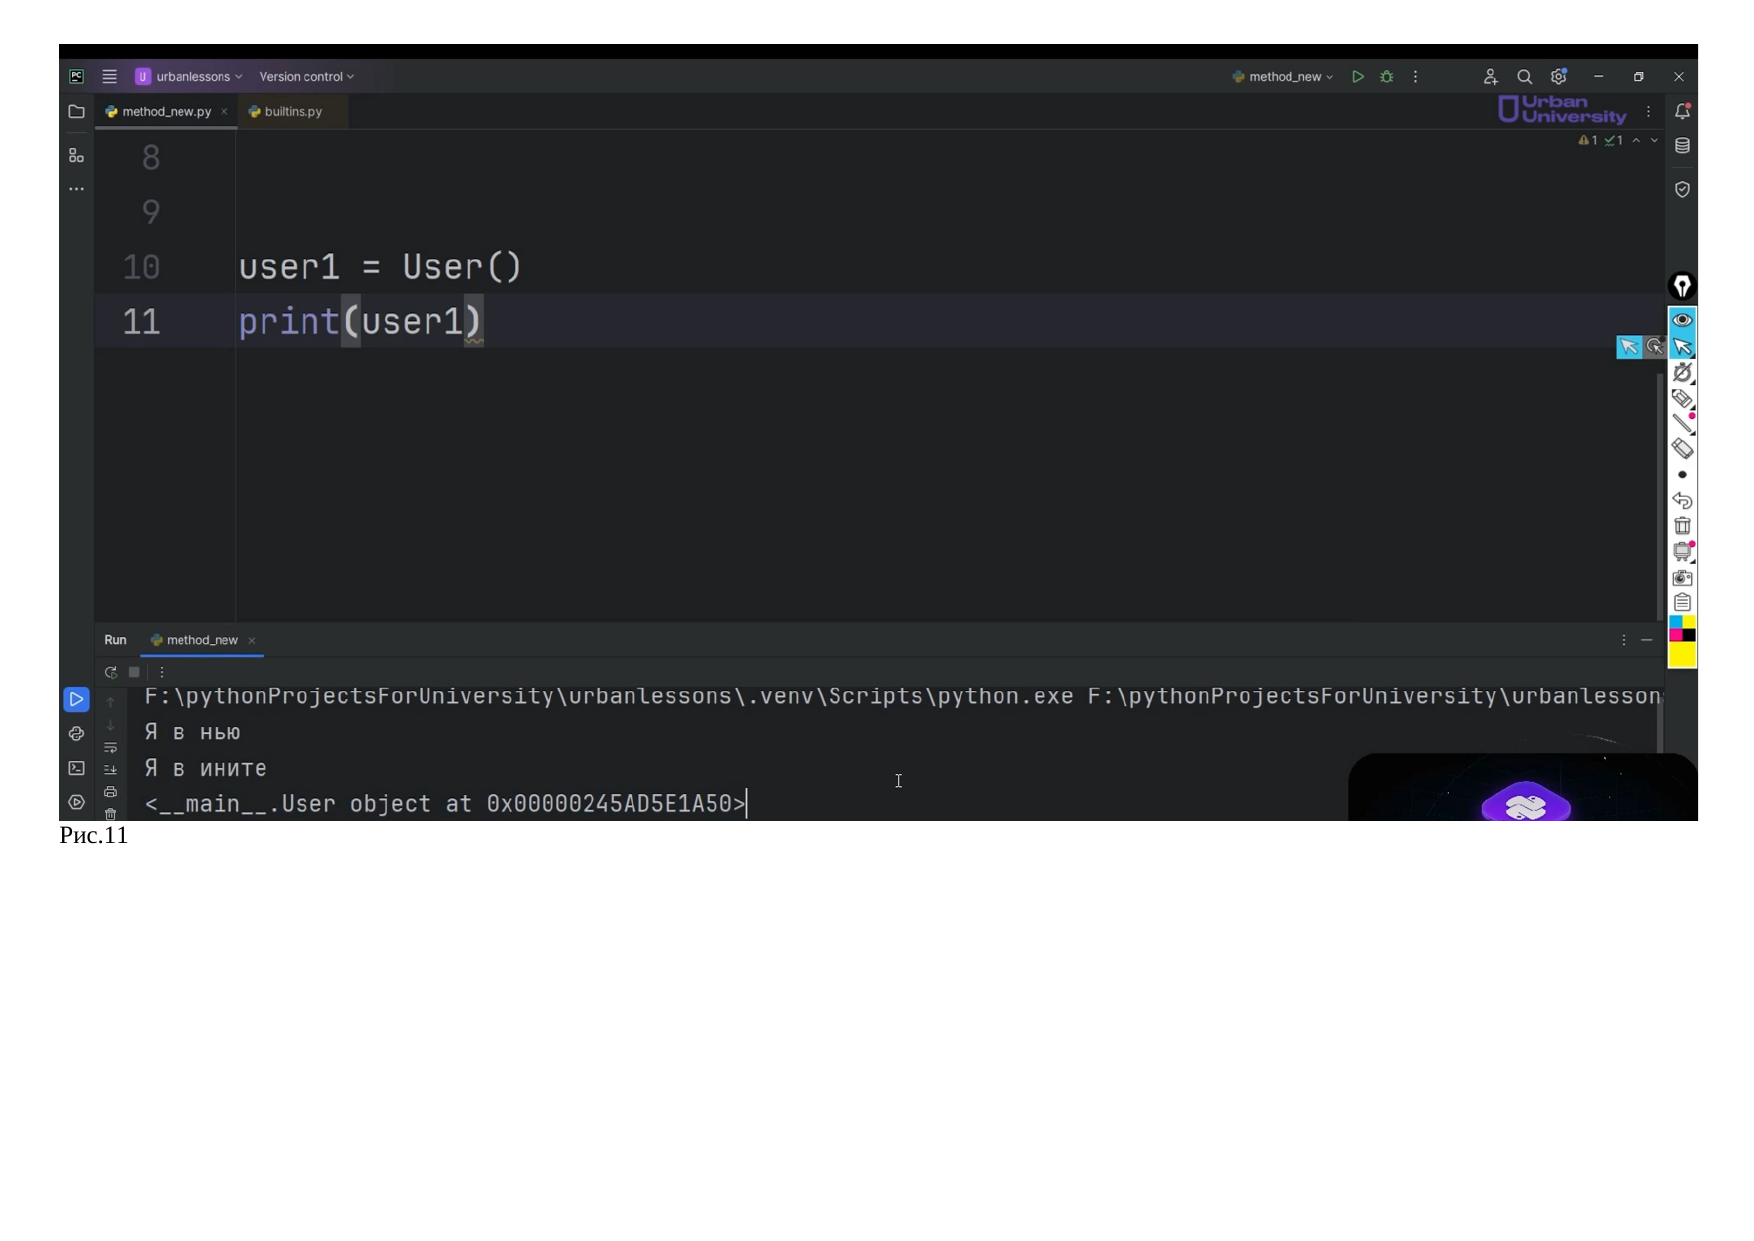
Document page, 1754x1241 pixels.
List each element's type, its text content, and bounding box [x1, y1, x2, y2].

picture [59, 44, 1699, 821]
text Рис.11 [59, 821, 1698, 849]
